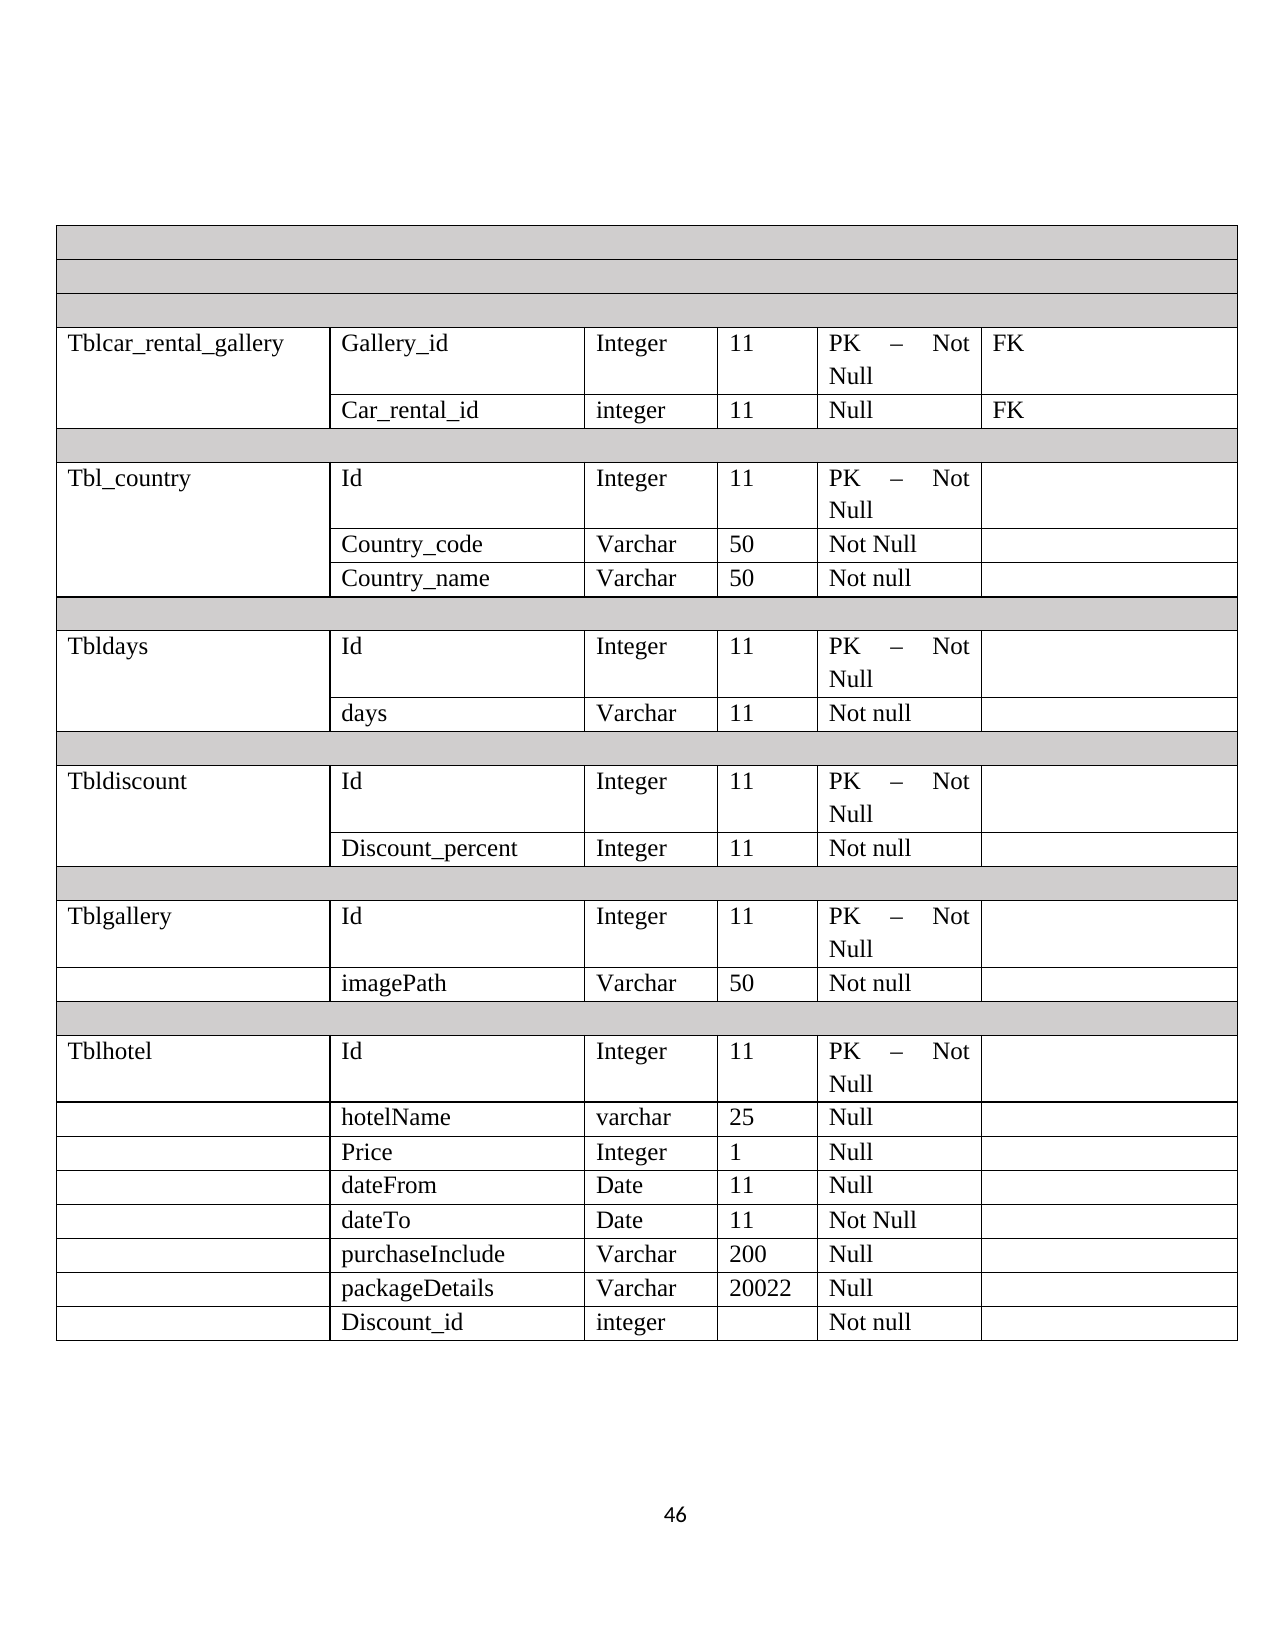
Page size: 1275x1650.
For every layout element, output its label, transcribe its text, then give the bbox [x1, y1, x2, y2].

table_cell [57, 1307, 329, 1340]
table_cell [57, 226, 1237, 259]
table_cell 11 [718, 901, 817, 967]
table_cell 11 [718, 1171, 817, 1204]
table_cell Discount_id [331, 1307, 584, 1340]
table_cell [57, 1137, 329, 1169]
table_cell Id [331, 1036, 584, 1101]
table_cell [982, 766, 1237, 832]
table_cell [982, 833, 1237, 866]
table_cell 25 [718, 1103, 817, 1136]
table_cell [982, 631, 1237, 697]
table_cell [718, 1307, 817, 1340]
table_cell Not Null [818, 1205, 981, 1238]
table_cell dateTo [331, 1205, 584, 1238]
table_cell purchaseInclude [331, 1239, 584, 1272]
table_cell Not null [818, 563, 981, 596]
table_cell [57, 1205, 329, 1238]
table_cell 50 [718, 563, 817, 596]
table_cell [982, 901, 1237, 967]
table_cell [57, 294, 1237, 327]
table_cell Integer [585, 1137, 717, 1169]
table_cell integer [585, 395, 717, 427]
table_cell [982, 1205, 1237, 1238]
table_cell Car_rental_id [331, 395, 584, 427]
table_cell integer [585, 1307, 717, 1340]
table_cell Gallery_id [331, 328, 584, 394]
table_cell [982, 563, 1237, 596]
table_cell varchar [585, 1103, 717, 1136]
table_cell [982, 1103, 1237, 1136]
table_cell Date [585, 1205, 717, 1238]
table_cell [57, 968, 329, 1001]
table_cell [57, 1103, 329, 1136]
table_cell Varchar [585, 529, 717, 562]
table_cell 50 [718, 968, 817, 1001]
table_cell 20022 [718, 1273, 817, 1306]
table_cell Varchar [585, 1239, 717, 1272]
table_cell PK – Not Null [818, 631, 981, 697]
table_cell Varchar [585, 698, 717, 731]
table_cell PK – Not Null [818, 463, 981, 528]
table_cell [57, 429, 1237, 462]
table_cell [982, 529, 1237, 562]
table_cell Price [331, 1137, 584, 1169]
table_cell 200 [718, 1239, 817, 1272]
table_cell [57, 1002, 1237, 1035]
table_cell Not Null [818, 529, 981, 562]
table_cell hotelName [331, 1103, 584, 1136]
table_cell Date [585, 1171, 717, 1204]
table_cell Integer [585, 833, 717, 866]
table_cell [982, 1137, 1237, 1169]
table_cell Tblgallery [57, 901, 329, 967]
table_cell Tbldiscount [57, 766, 329, 866]
table_cell Varchar [585, 968, 717, 1001]
table_cell Country_code [331, 529, 584, 562]
table_cell [982, 1273, 1237, 1306]
table_cell [57, 1273, 329, 1306]
table_cell 50 [718, 529, 817, 562]
table_cell [57, 867, 1237, 900]
table_cell Id [331, 901, 584, 967]
table_cell 11 [718, 631, 817, 697]
table_cell Tbldays [57, 631, 329, 731]
table_cell Discount_percent [331, 833, 584, 866]
table_cell [57, 732, 1237, 765]
table_cell Integer [585, 463, 717, 528]
table_cell imagePath [331, 968, 584, 1001]
table_cell Null [818, 395, 981, 427]
table_cell 11 [718, 395, 817, 427]
table_cell Varchar [585, 563, 717, 596]
table_cell Id [331, 766, 584, 832]
table_cell [982, 463, 1237, 528]
table_cell dateFrom [331, 1171, 584, 1204]
table_cell Country_name [331, 563, 584, 596]
table_cell [982, 1036, 1237, 1101]
table_cell days [331, 698, 584, 731]
table_cell Id [331, 463, 584, 528]
table_cell [982, 1239, 1237, 1272]
table_cell Not null [818, 698, 981, 731]
table_cell 1 [718, 1137, 817, 1169]
table_cell PK – Not Null [818, 1036, 981, 1101]
table_cell Integer [585, 631, 717, 697]
table_cell Null [818, 1171, 981, 1204]
table_cell 11 [718, 766, 817, 832]
table_cell [57, 598, 1237, 630]
table_cell [982, 698, 1237, 731]
table_cell Integer [585, 766, 717, 832]
table_cell Integer [585, 1036, 717, 1101]
table_cell [982, 1171, 1237, 1204]
table_cell Id [331, 631, 584, 697]
table_cell FK [982, 328, 1237, 394]
table_cell [57, 1239, 329, 1272]
table_cell 11 [718, 1205, 817, 1238]
table_cell Varchar [585, 1273, 717, 1306]
table_cell PK – Not Null [818, 328, 981, 394]
table_cell Tbl_country [57, 463, 329, 596]
table_cell Tblhotel [57, 1036, 329, 1101]
table_cell [57, 1171, 329, 1204]
table_cell Not null [818, 1307, 981, 1340]
table_cell [57, 260, 1237, 293]
table_cell packageDetails [331, 1273, 584, 1306]
table_cell PK – Not Null [818, 766, 981, 832]
table_cell Integer [585, 328, 717, 394]
table_cell Null [818, 1137, 981, 1169]
table_cell Not null [818, 968, 981, 1001]
table_cell Null [818, 1273, 981, 1306]
table_cell Integer [585, 901, 717, 967]
table_cell 11 [718, 833, 817, 866]
table_cell Not null [818, 833, 981, 866]
table_cell Null [818, 1239, 981, 1272]
table_cell 11 [718, 463, 817, 528]
table_cell 11 [718, 698, 817, 731]
table_cell FK [982, 395, 1237, 427]
table_cell Null [818, 1103, 981, 1136]
table_cell PK – Not Null [818, 901, 981, 967]
table_cell 11 [718, 1036, 817, 1101]
table_cell Tblcar_rental_gallery [57, 328, 329, 427]
table_cell [982, 1307, 1237, 1340]
table_cell 11 [718, 328, 817, 394]
table_cell [982, 968, 1237, 1001]
